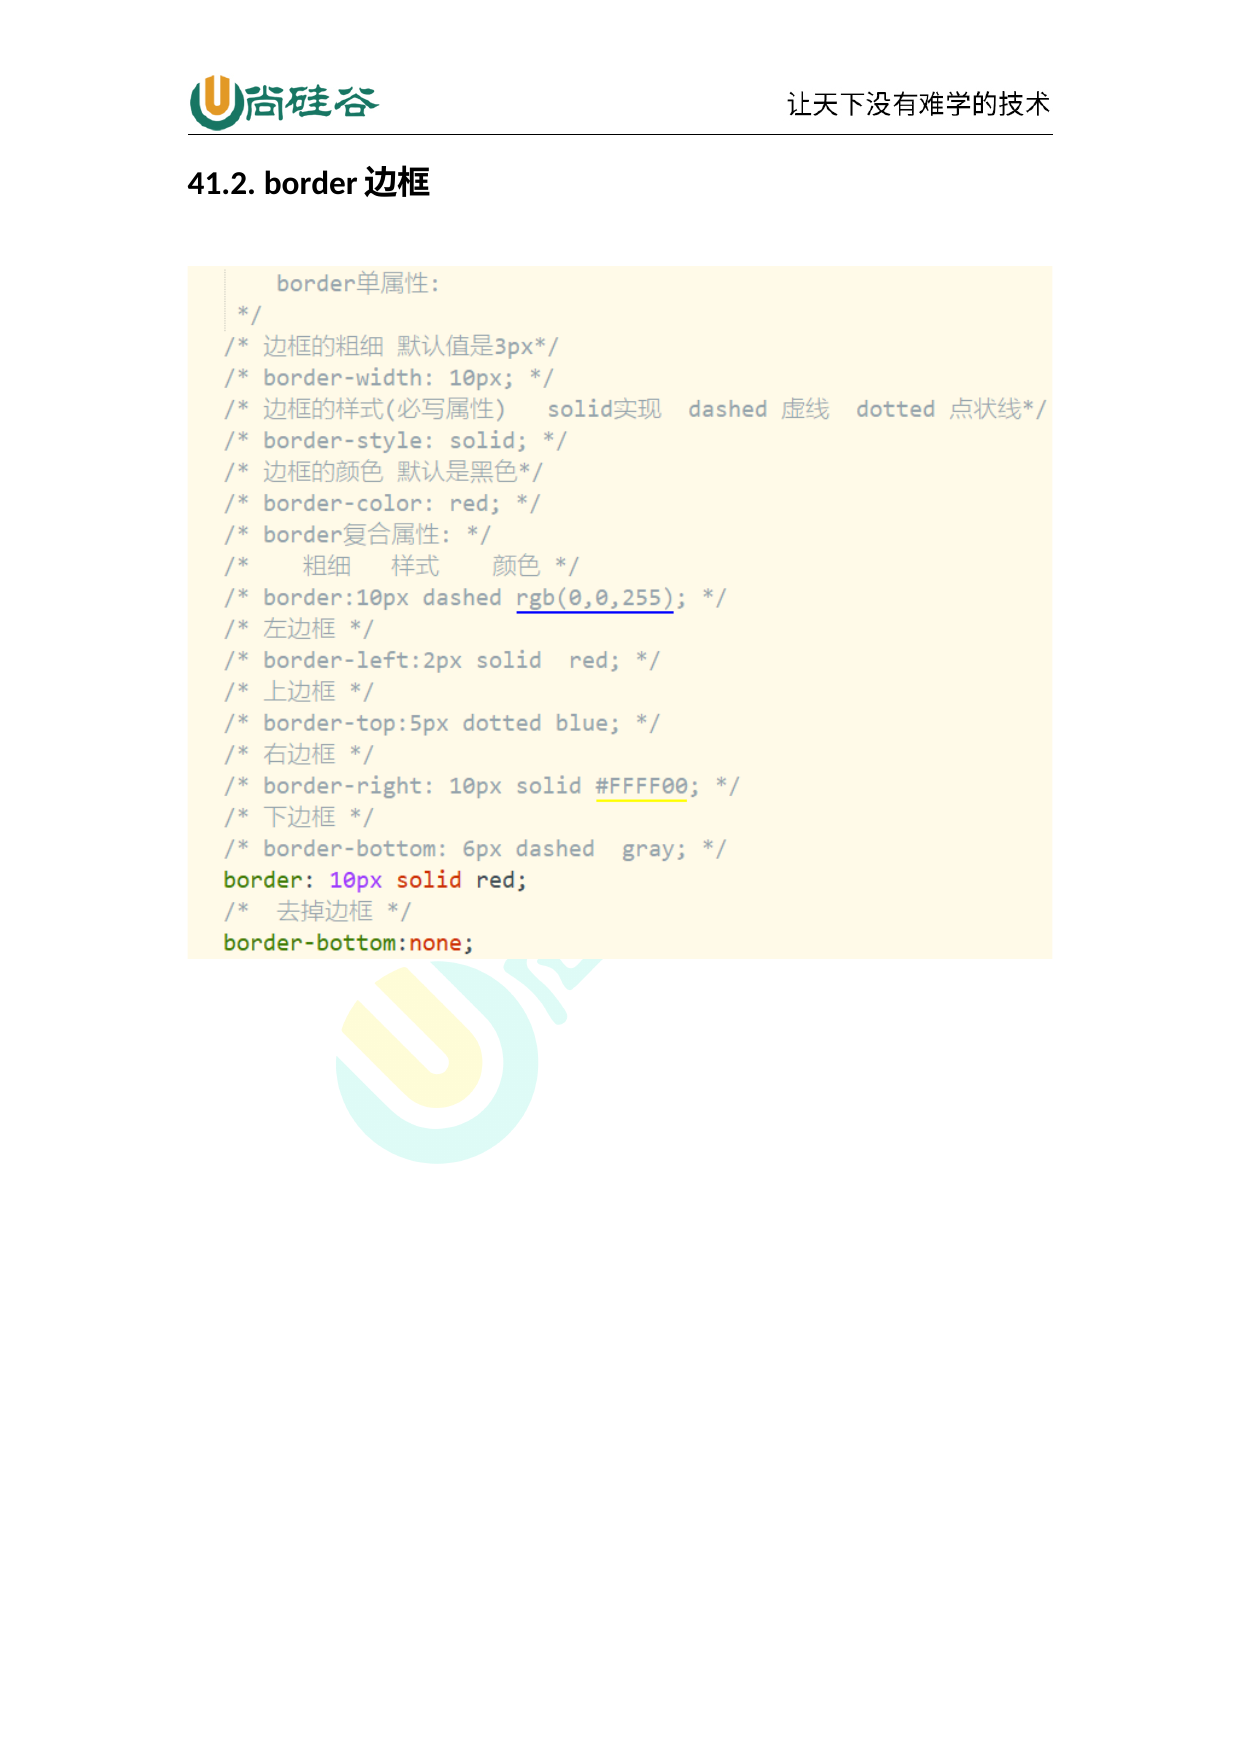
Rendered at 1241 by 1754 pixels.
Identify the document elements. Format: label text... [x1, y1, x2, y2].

subtitle border边框 [187, 156, 1053, 204]
picture [187, 266, 1053, 959]
picture [187, 73, 1053, 132]
